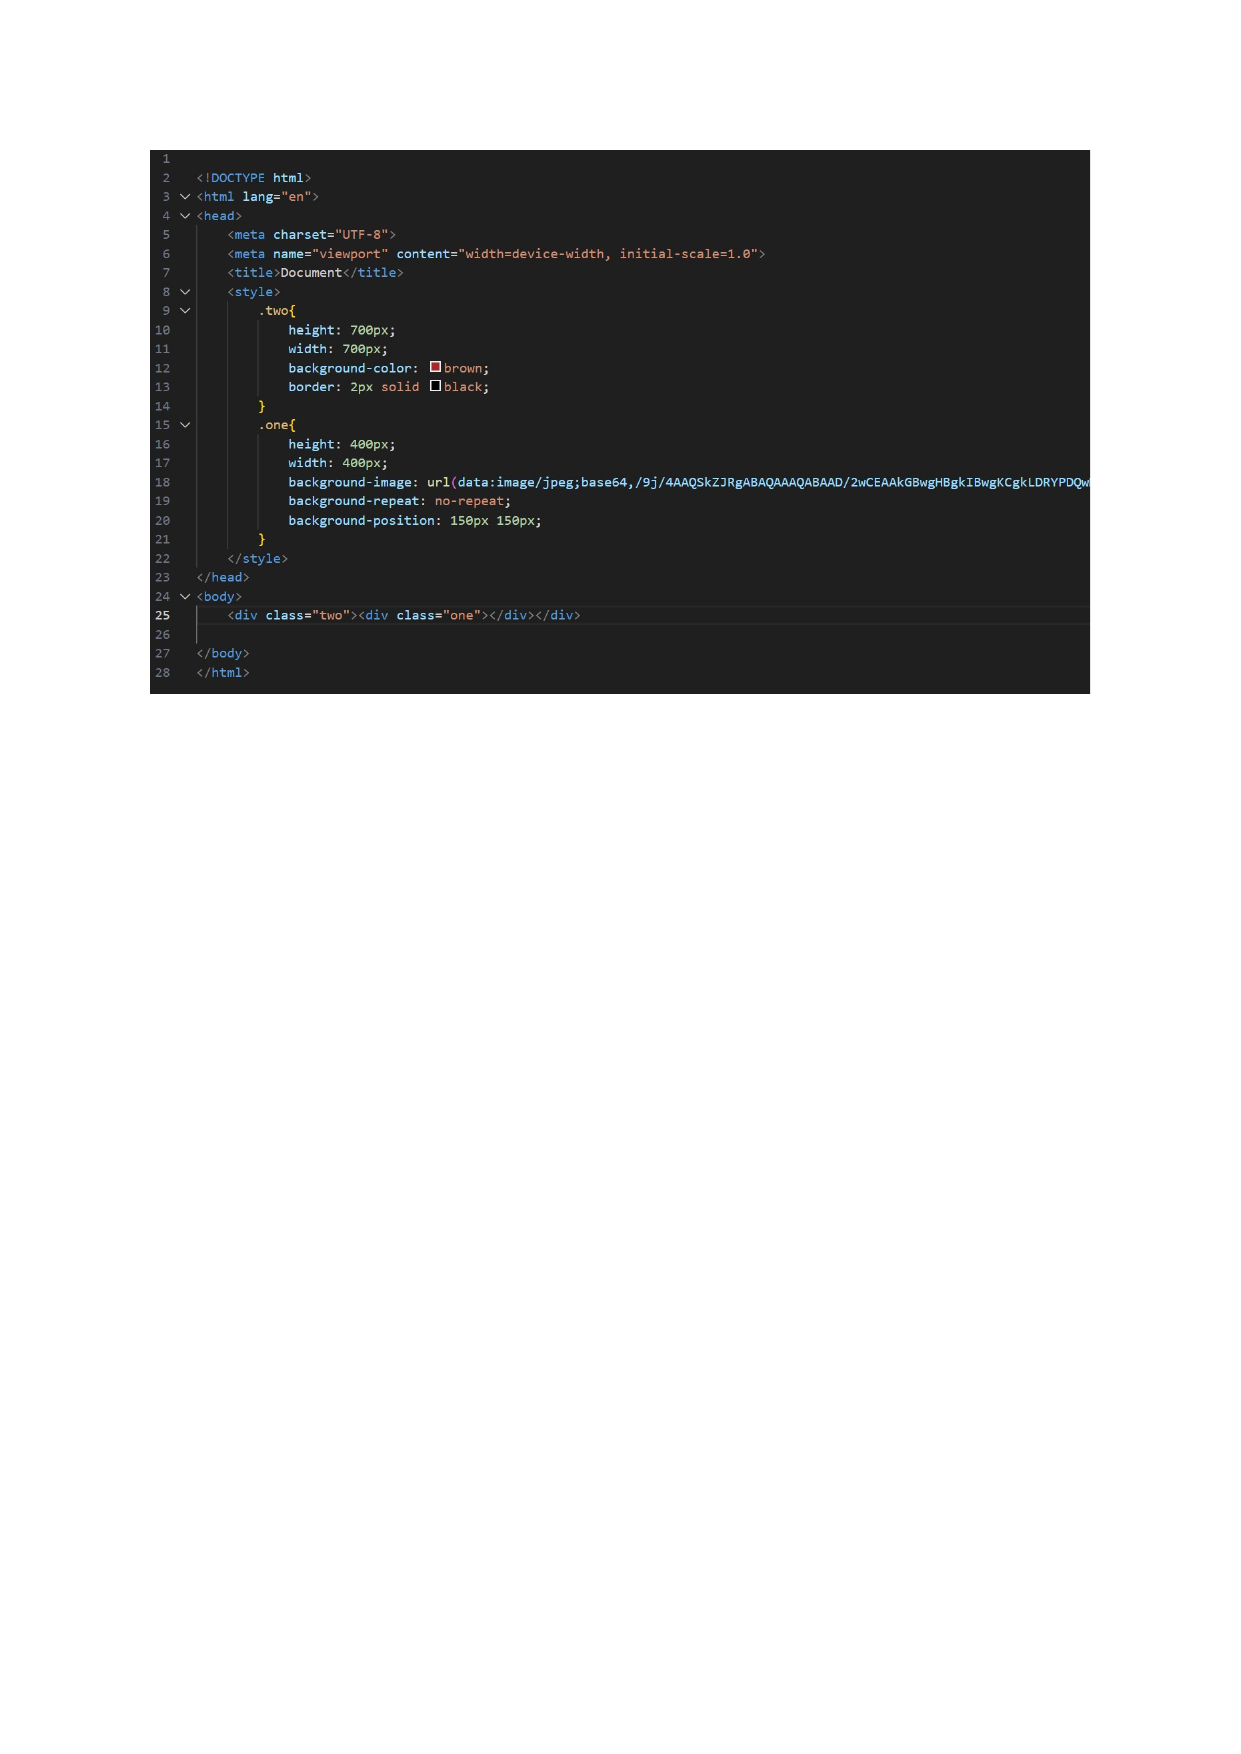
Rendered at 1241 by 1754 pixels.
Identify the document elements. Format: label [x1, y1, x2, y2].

picture [150, 150, 1091, 694]
